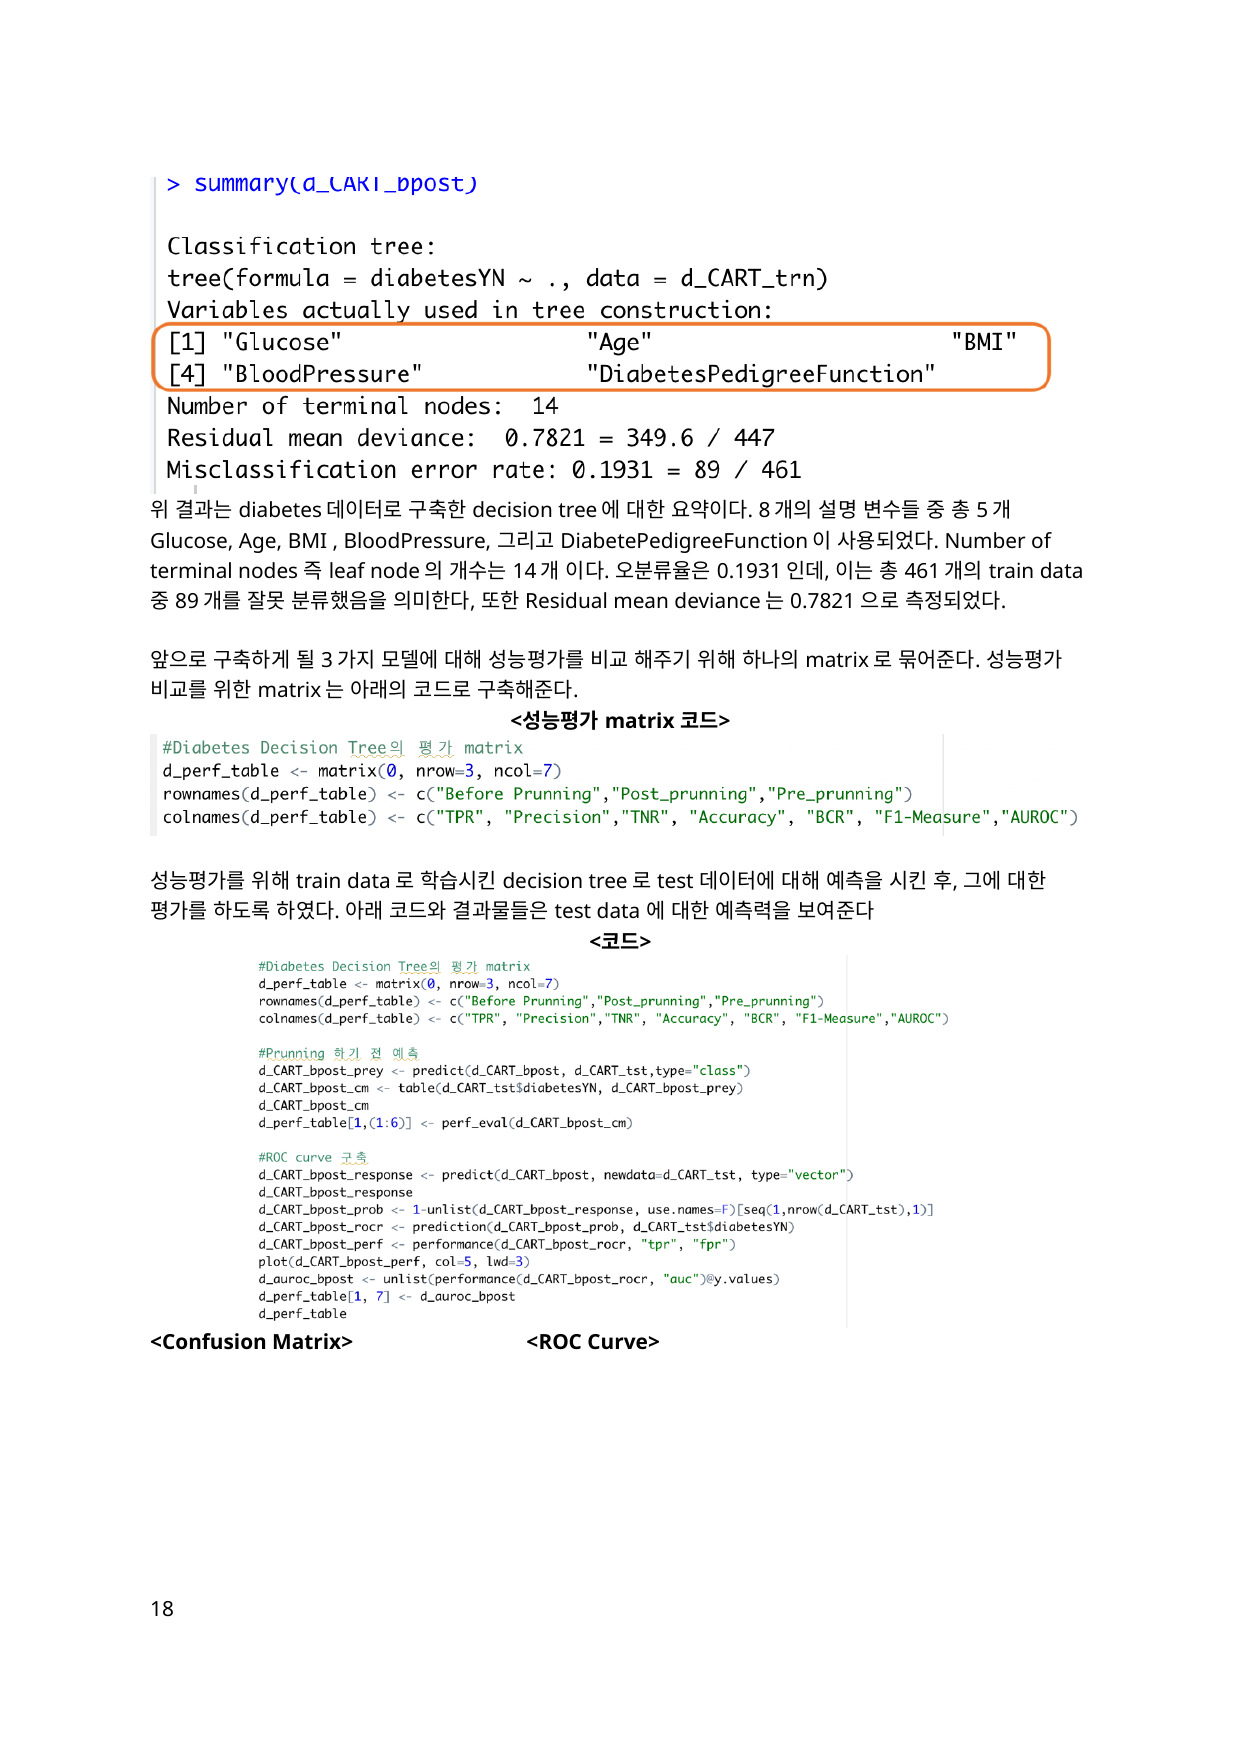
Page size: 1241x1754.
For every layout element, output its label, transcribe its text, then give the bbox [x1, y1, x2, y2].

picture [256, 955, 984, 1328]
text 위 결과는 diabetes데이터로 구축한 decision tree에 대한 요약이다. 8개의 설명 변수들 중 총 5개 Glucose, Age, BMI , BloodPressure, 그리고 DiabetePedigreeFunction이 사용되었다. Number of terminal nodes 즉 leaf node의 개수는 14개 이다. 오분류율은 0.1931인데, 이는 총 461개의 train data 중 89개를 잘못 분류했음을 의미한다, 또한 Residual mean deviance는 0.7821 으로 측정되었다. [150, 494, 1090, 615]
picture [150, 177, 1091, 494]
text 앞으로 구축하게 될 3가지 모델에 대해 성능평가를 비교 해주기 위해 하나의 matrix로 묶어준다. 성능평가 비교를 위한 matrix는 아래의 코드로 구축해준다. [150, 643, 1090, 704]
text <코드> [150, 925, 1090, 955]
text 성능평가를 위해 train data로 학습시킨 decision tree로 test 데이터에 대해 예측을 시킨 후, 그에 대한 평가를 하도록 하였다. 아래 코드와 결과물들은 test data 에 대한 예측력을 보여준다 [150, 864, 1090, 925]
picture [150, 734, 1091, 836]
text <Confusion Matrix> <ROC Curve> [150, 1327, 1090, 1356]
text <성능평가 matrix 코드> [150, 704, 1090, 734]
